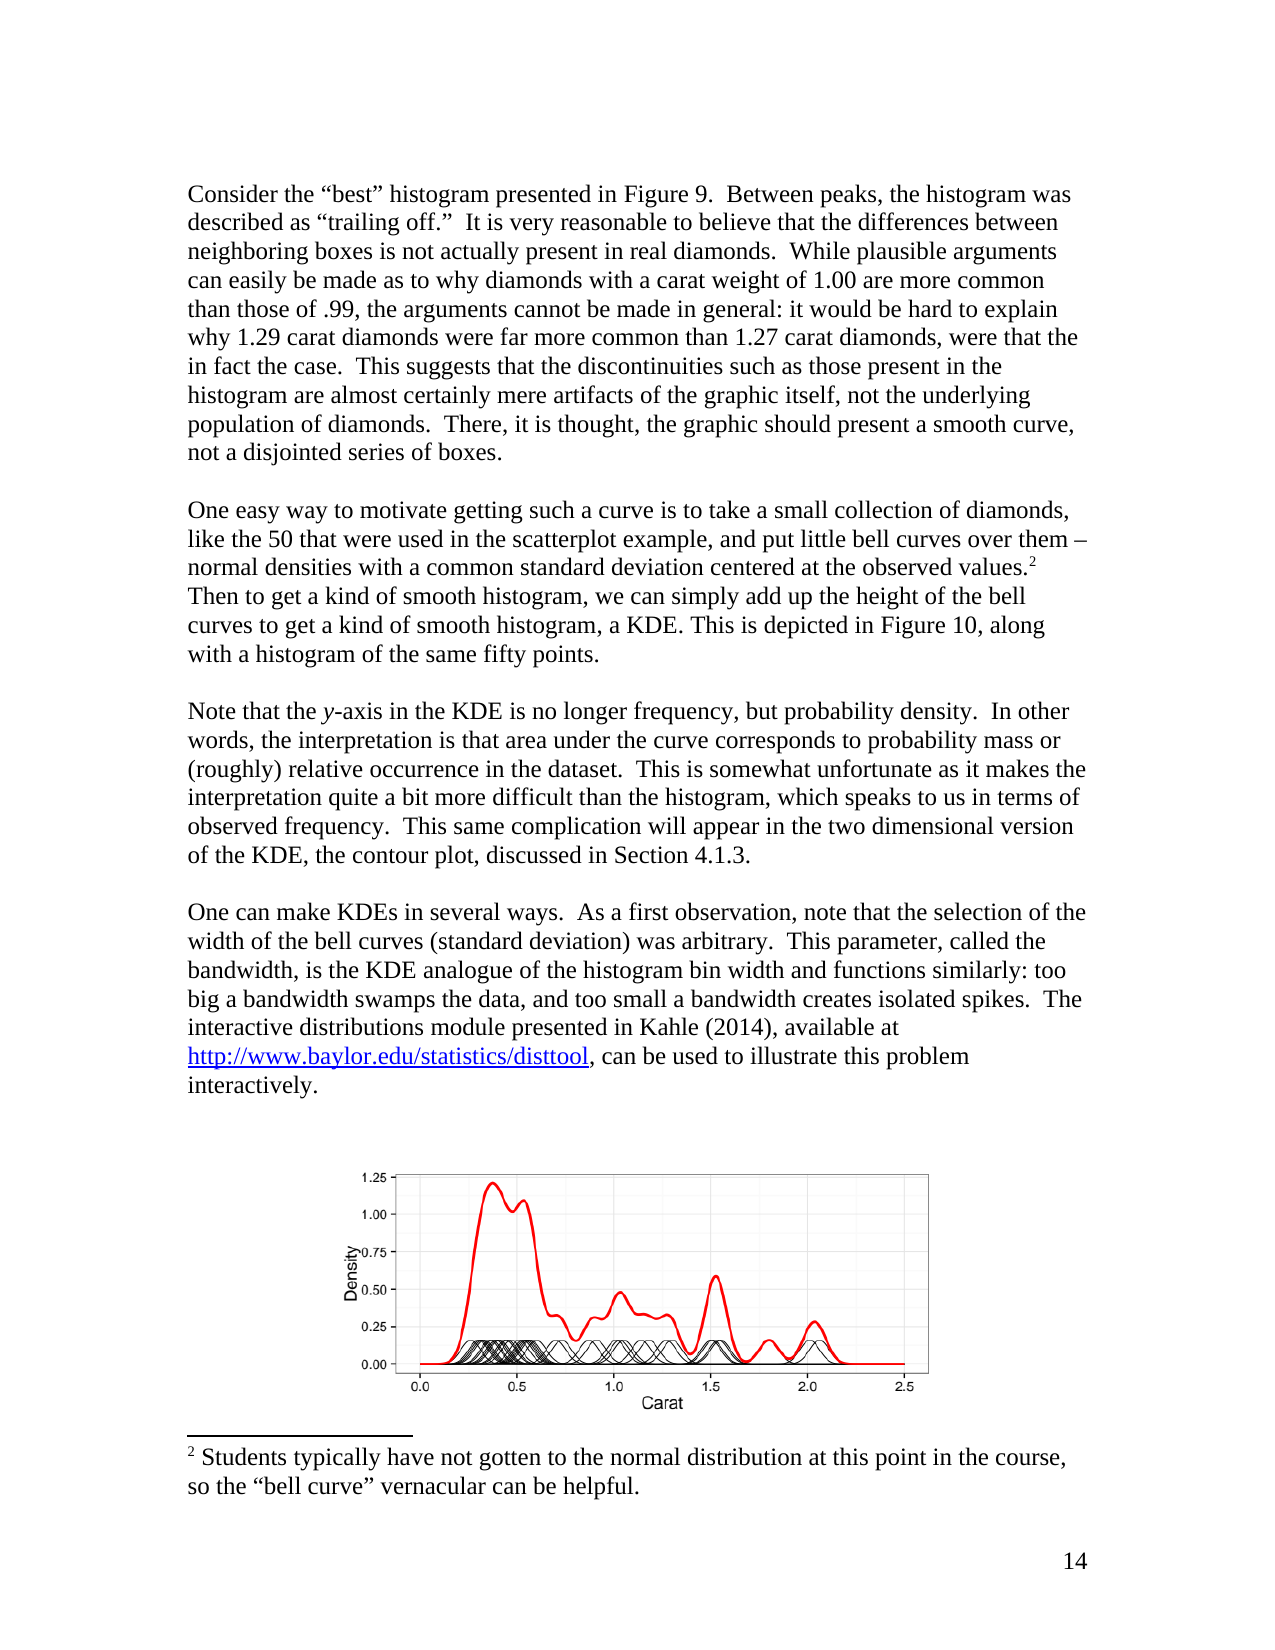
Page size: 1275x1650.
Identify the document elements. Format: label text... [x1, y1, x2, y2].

text Consider the “best” histogram presented in Figure 9. Between peaks, the histogram was described as “trailing off.” It is very reasonable to believe that the differences between neighboring boxes is not actually present in real diamonds. While plausible arguments can easily be made as to why diamonds with a carat weight of 1.00 are more common than those of .99, the arguments cannot be made in general: it would be hard to explain why 1.29 carat diamonds were far more common than 1.27 carat diamonds, were that the in fact the case. This suggests that the discontinuities such as those present in the histogram are almost certainly mere artifacts of the graphic itself, not the underlying population of diamonds. There, it is thought, the graphic should present a smooth curve, not a disjointed series of boxes. [187, 179, 1087, 466]
text One easy way to motivate getting such a curve is to take a small collection of diamonds, like the 50 that were used in the scatterplot example, and put little bell curves over them – normal densities with a common standard deviation centered at the observed values. Then to get a kind of smooth histogram, we can simply add up the height of the bell curves to get a kind of smooth histogram, a KDE. This is depicted in Figure 10, along with a histogram of the same fifty points. [187, 495, 1087, 667]
text Note that the y-axis in the KDE is no longer frequency, but probability density. In other words, the interpretation is that area under the curve corresponds to probability mass or (roughly) relative occurrence in the dataset. This is somewhat unfortunate as it makes the interpretation quite a bit more difficult than the histogram, which speaks to us in terms of observed frequency. This same complication will appear in the two dimensional version of the KDE, the contour plot, discussed in Section 4.1.3. [187, 696, 1087, 869]
text One can make KDEs in several ways. As a first observation, note that the selection of the width of the bell curves (standard deviation) was arbitrary. This parameter, called the bandwidth, is the KDE analogue of the histogram bin width and functions similarly: too big a bandwidth swamps the data, and too small a bandwidth creates isolated spikes. The interactive distributions module presented in Kahle (2014), available at http://www.baylor.edu/statistics/disttool, can be used to illustrate this problem interactively. [187, 897, 1087, 1099]
